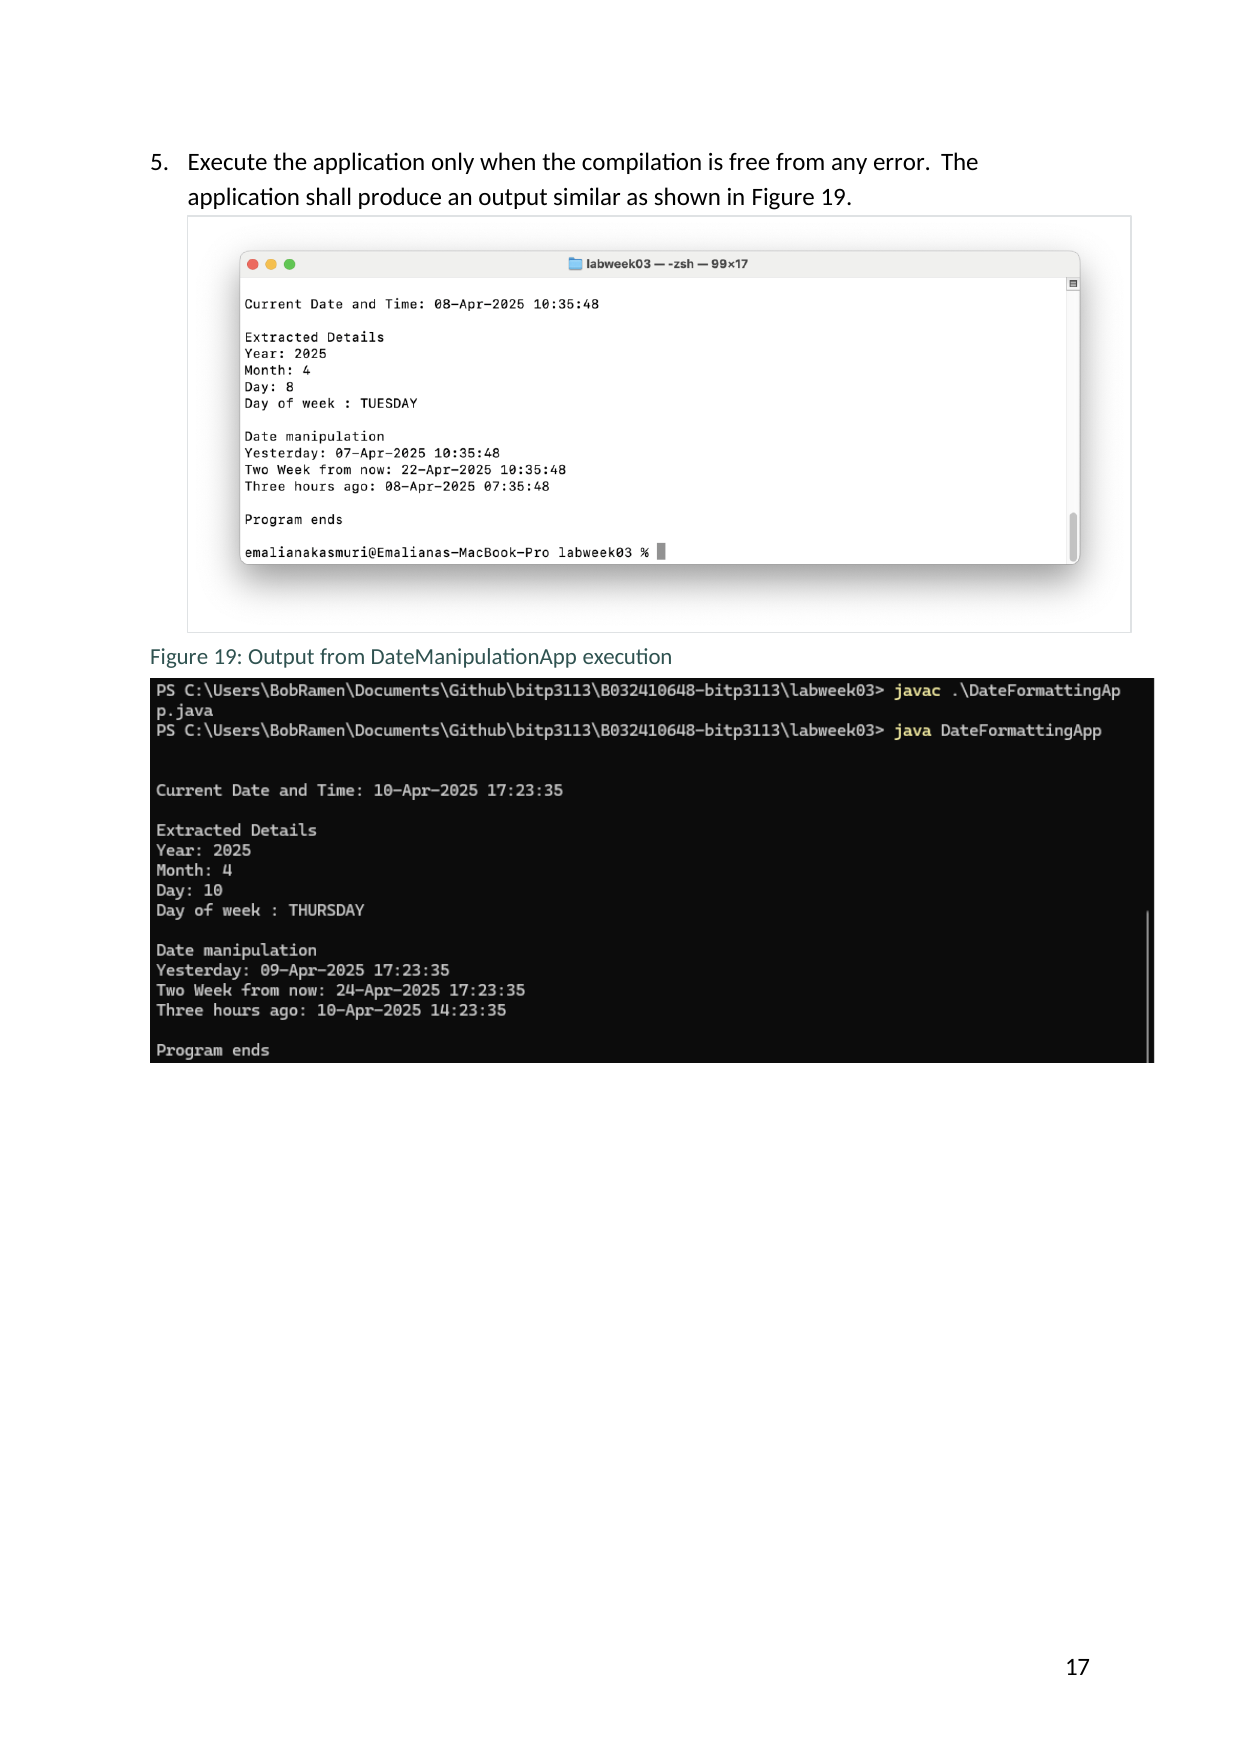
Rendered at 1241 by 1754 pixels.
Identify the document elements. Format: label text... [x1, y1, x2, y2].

list Figure 19: Output from DateManipulationApp execution [150, 642, 1137, 670]
list Execute the application only when the compilation is free from any error. The application shall produce an output similar as shown in Figure 19. [150, 146, 981, 211]
picture [195, 222, 1124, 626]
picture [150, 678, 1155, 1063]
